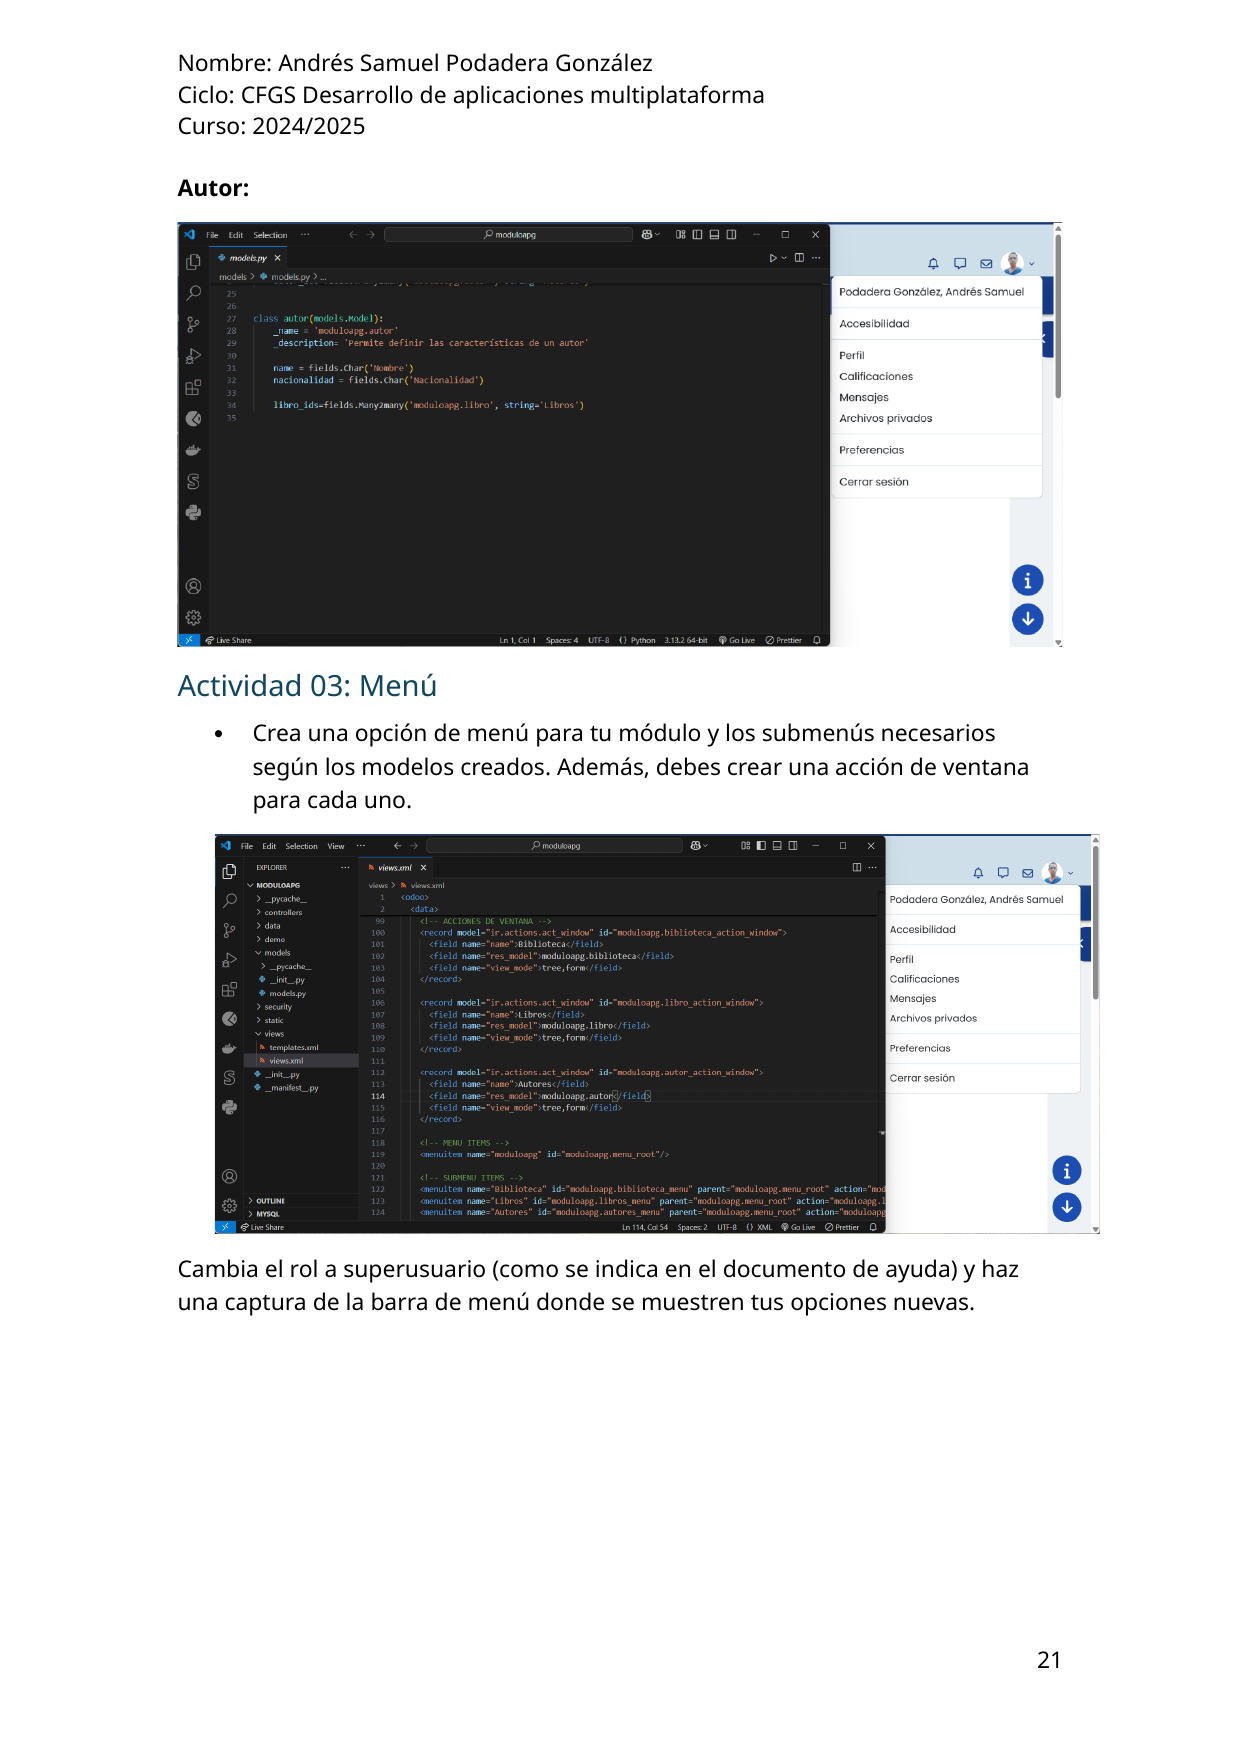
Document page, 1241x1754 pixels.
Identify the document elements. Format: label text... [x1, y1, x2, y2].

list Crea una opción de menú para tu módulo y los submenús necesarios según los modelos creados. Además, debes crear una acción de ventana para cada uno. [215, 717, 1063, 816]
subtitle Actividad 03: Menú [177, 666, 1063, 705]
text Cambia el rol a superusuario (como se indica en el documento de ayuda) y haz una captura de la barra de menú donde se muestren tus opciones nuevas. [177, 1253, 1063, 1318]
text Autor: [177, 172, 1063, 203]
picture [177, 222, 1063, 647]
picture [214, 834, 1100, 1234]
